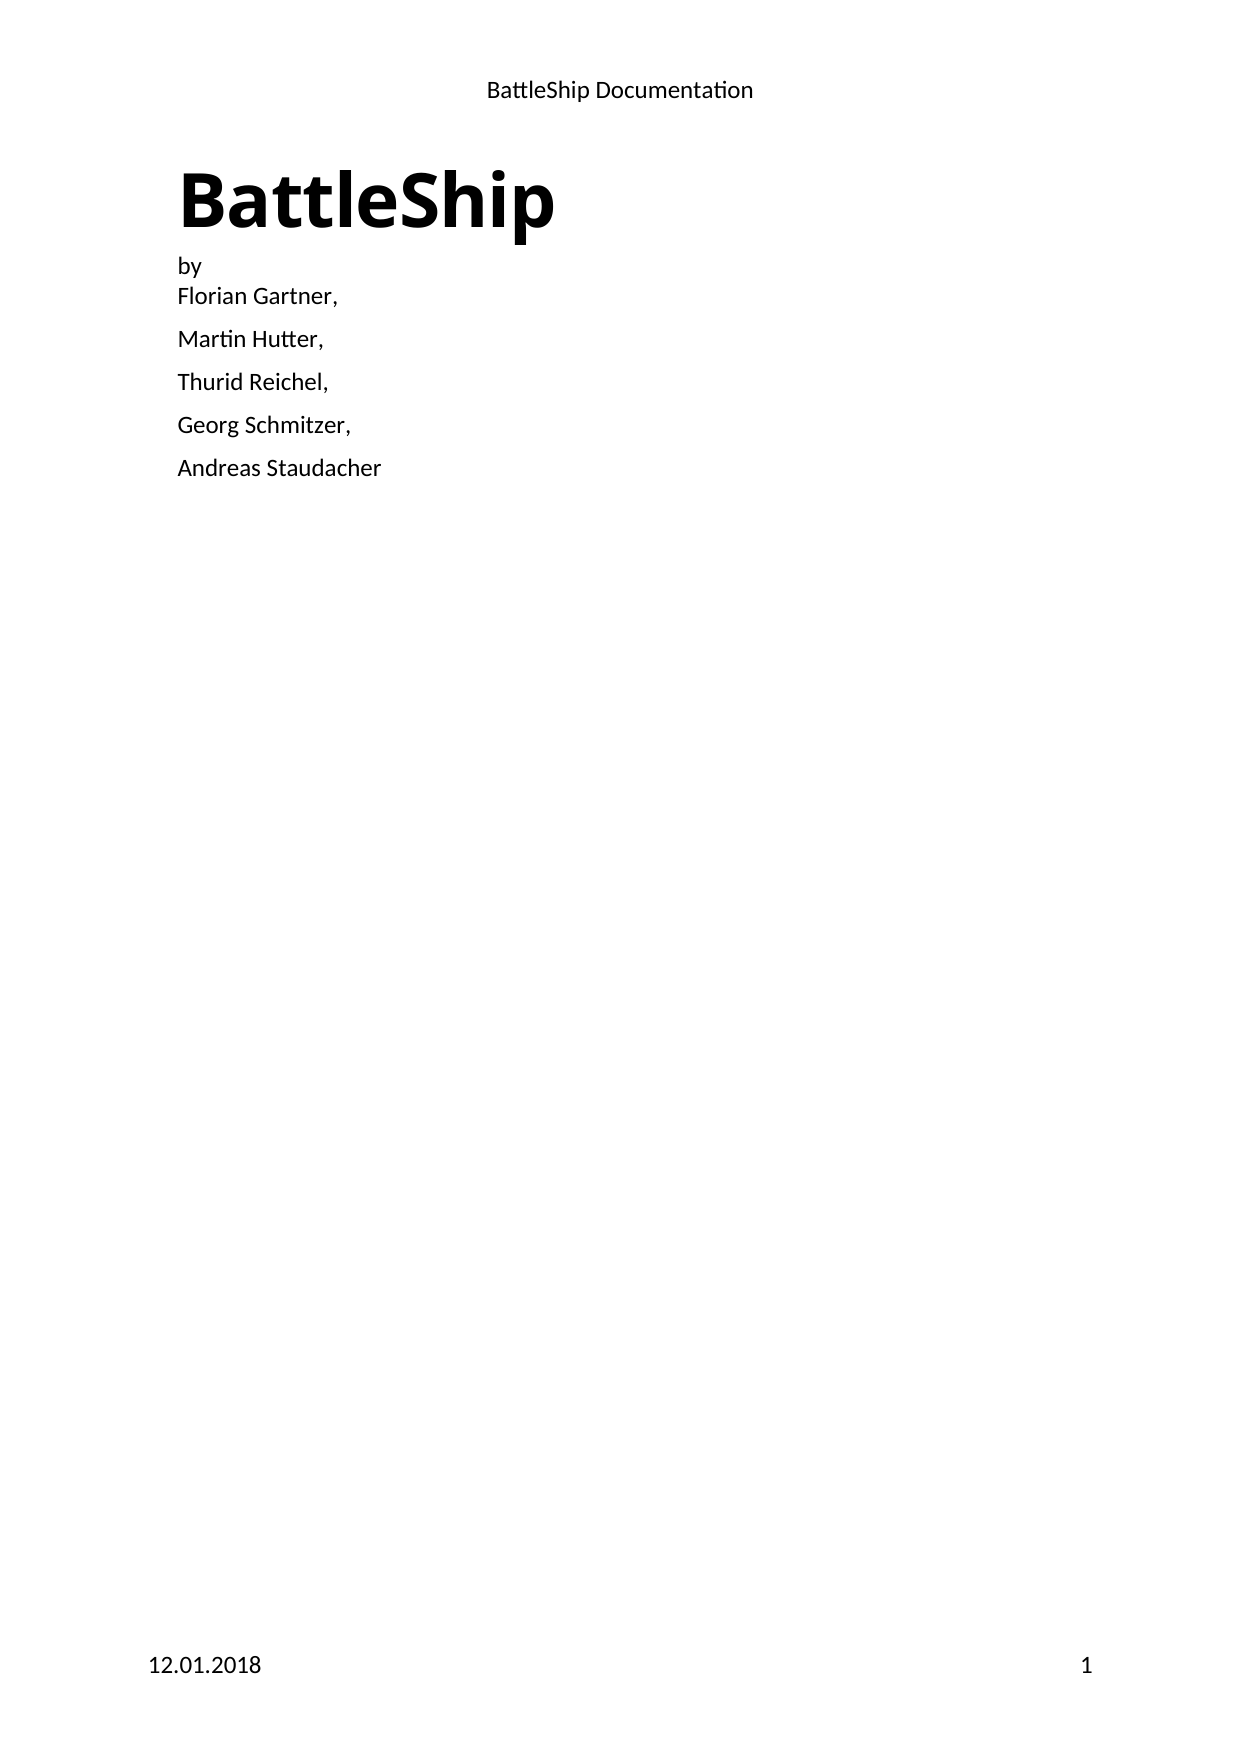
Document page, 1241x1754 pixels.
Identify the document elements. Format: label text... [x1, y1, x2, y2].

text by Florian Gartner, [177, 250, 1093, 311]
text Martin Hutter, [177, 323, 1093, 354]
title BattleShip [177, 148, 1093, 250]
text Andreas Staudacher [177, 452, 1093, 483]
text Thurid Reichel, [177, 366, 1093, 397]
text Georg Schmitzer, [177, 409, 1093, 440]
